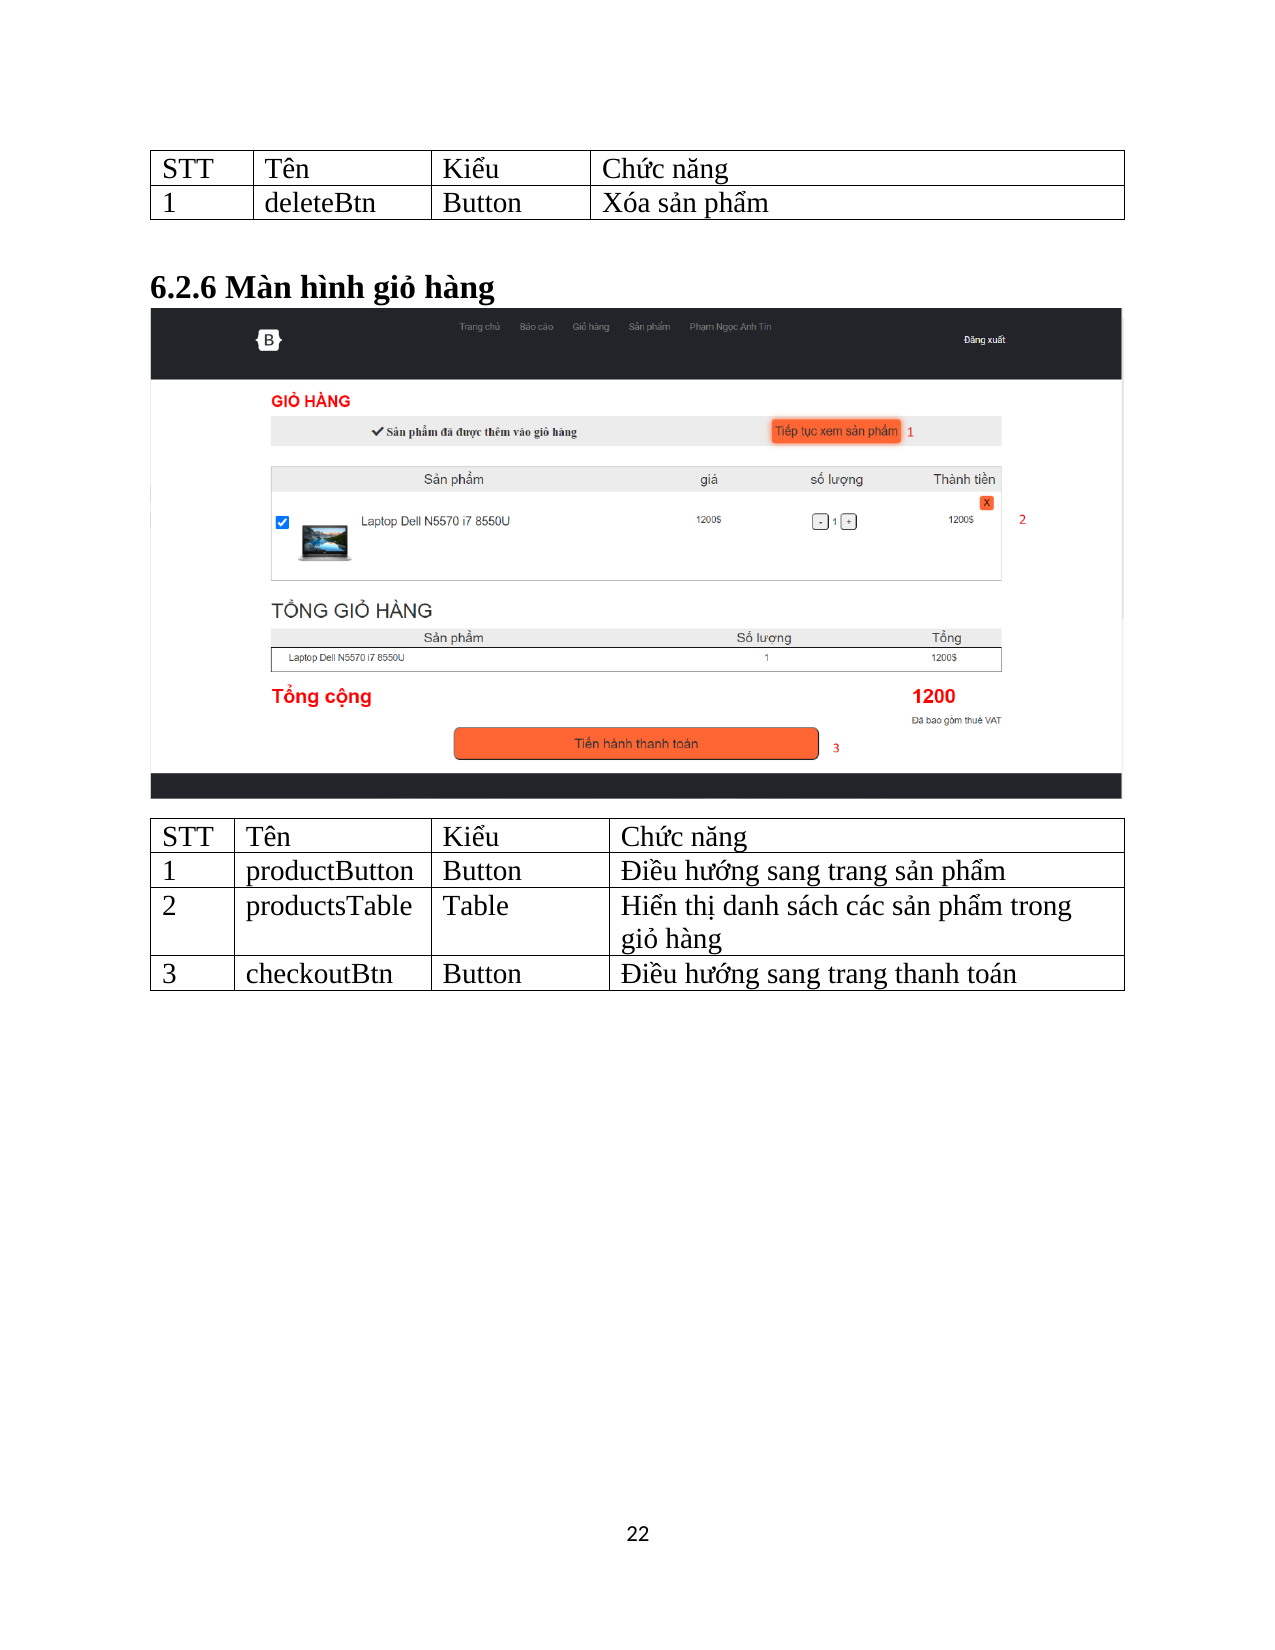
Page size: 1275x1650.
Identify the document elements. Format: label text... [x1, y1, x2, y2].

table_cell Button [432, 956, 609, 989]
table_cell 1 [151, 853, 234, 887]
table_cell Button [432, 853, 609, 887]
table_cell checkoutBtn [235, 956, 431, 989]
table_header STT [151, 819, 234, 852]
table_cell productButton [235, 853, 431, 887]
subtitle 6.2.6 Màn hình giỏ hàng [150, 267, 1125, 305]
table_cell deleteBtn [254, 186, 431, 219]
table_header Tên [254, 151, 431, 184]
table_header Chức năng [591, 151, 1124, 184]
table_cell Button [432, 186, 590, 219]
table_header Kiểu [432, 151, 590, 184]
table_cell Điều hướng sang trang sản phẩm [610, 853, 1124, 887]
table_cell productsTable [235, 888, 431, 955]
picture [150, 308, 1124, 799]
table_cell 2 [151, 888, 234, 955]
table_cell 3 [151, 956, 234, 989]
table_header Chức năng [610, 819, 1124, 852]
table_cell Table [432, 888, 609, 955]
table_header Kiểu [432, 819, 609, 852]
table_cell Xóa sản phẩm [591, 186, 1124, 219]
table_cell 1 [151, 186, 253, 219]
table_cell Hiển thị danh sách các sản phẩm trong giỏ hàng [610, 888, 1124, 955]
table_cell Điều hướng sang trang thanh toán [610, 956, 1124, 989]
table_header Tên [235, 819, 431, 852]
table_header STT [151, 151, 253, 184]
